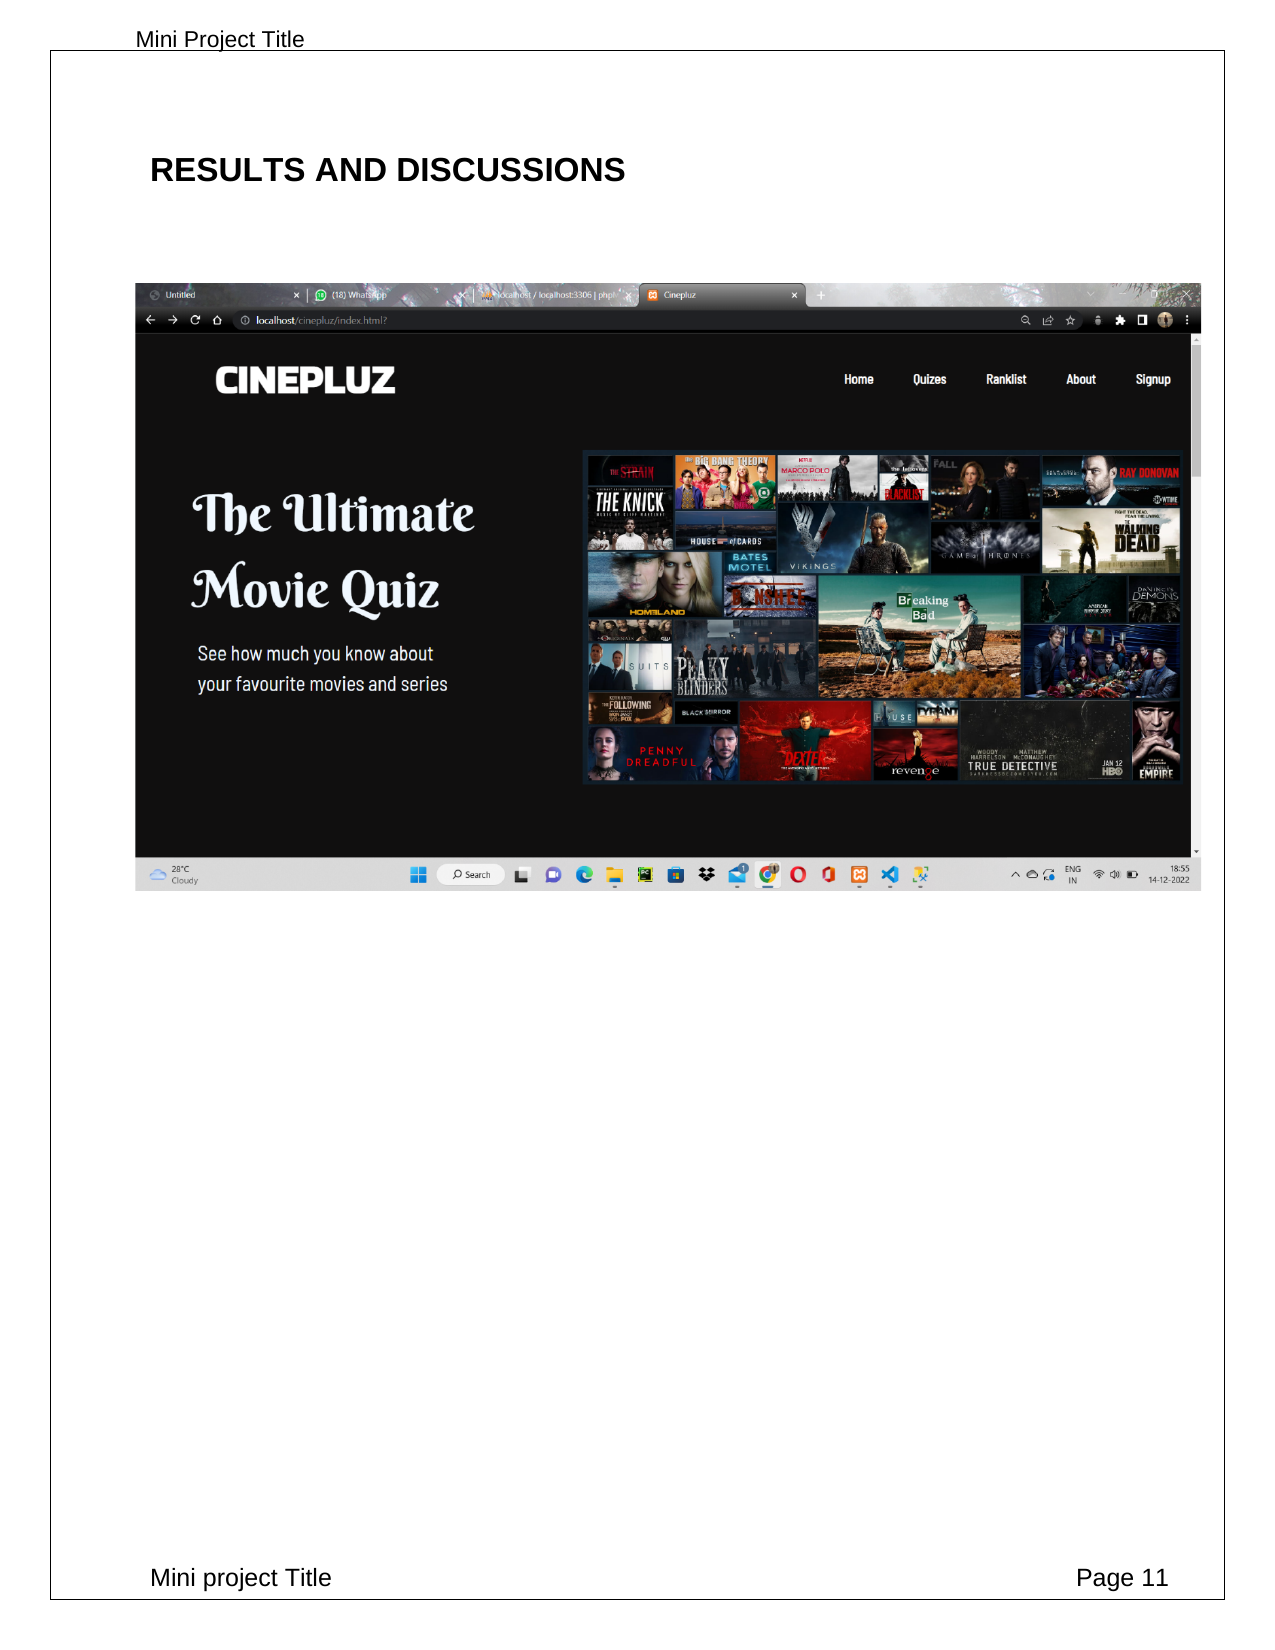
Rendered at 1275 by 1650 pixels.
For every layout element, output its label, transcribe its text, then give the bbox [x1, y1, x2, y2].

text RESULTS AND DISCUSSIONS [150, 150, 1183, 188]
picture [135, 283, 1202, 891]
